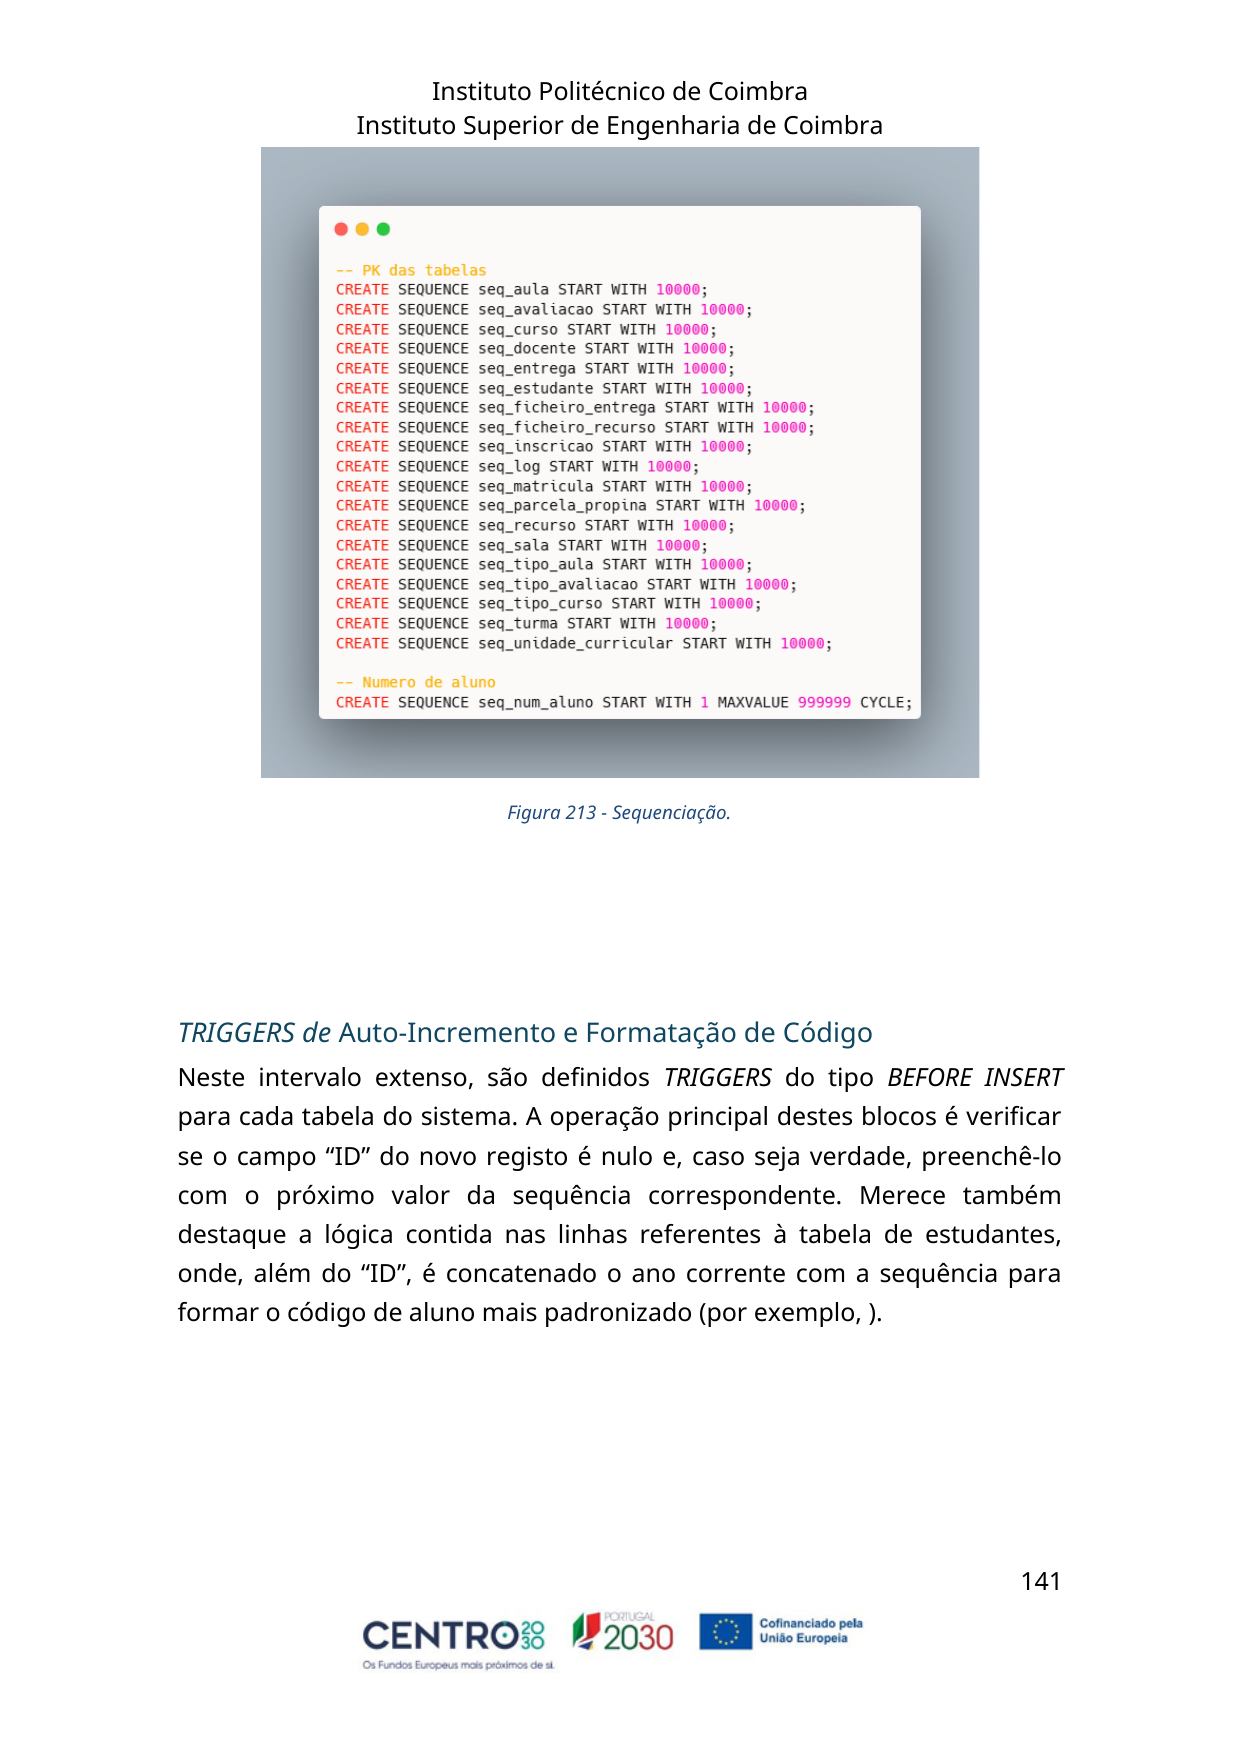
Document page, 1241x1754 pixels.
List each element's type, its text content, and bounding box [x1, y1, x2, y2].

picture [261, 147, 980, 778]
picture [349, 1597, 891, 1681]
subtitle TRIGGERS de Auto-Incremento e Formatação de Código [177, 1013, 1063, 1050]
text Neste intervalo extenso, são definidos TRIGGERS do tipo BEFORE INSERT para cada tabela do sistema. A operação principal destes blocos é verificar se o campo “ID” do novo registo é nulo e, caso seja verdade, preenchê-lo com o próximo valor da sequência correspondente. Merece também destaque a lógica contida nas linhas referentes à tabela de estudantes, onde, além do “ID”, é concatenado o ano corrente com a sequência para formar o código de aluno mais padronizado (por exemplo, ). [177, 1060, 1063, 1329]
